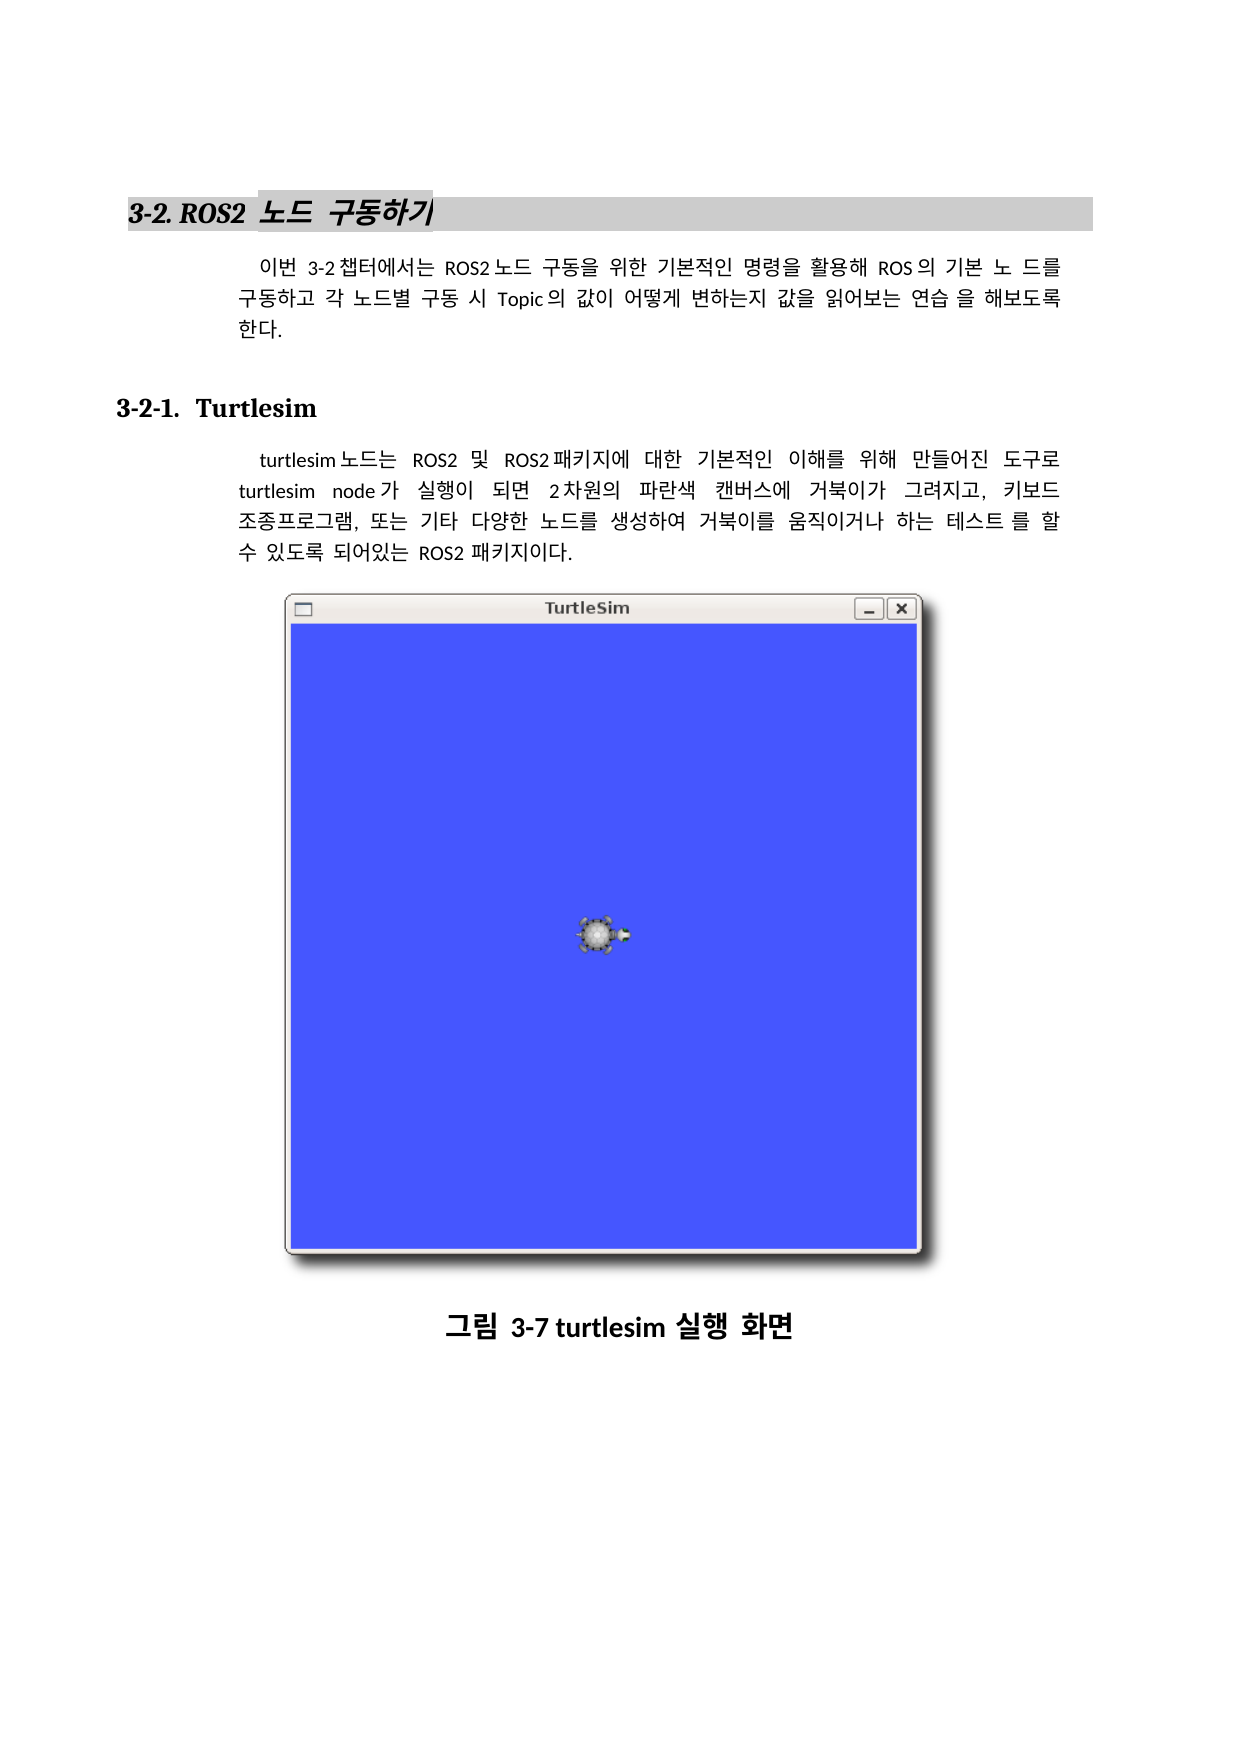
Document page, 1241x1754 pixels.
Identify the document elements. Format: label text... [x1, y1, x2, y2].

text 이번 3-2챕터에서는 ROS2노드 구동을 위한 기본적인 명령을 활용해 ROS의 기본 노 드를 구동하고 각 노드별 구동 시 Topic의 값이 어떻게 변하는지 값을 읽어보는 연습 을 해보도록 한다. [239, 251, 1061, 344]
subtitle 3-2. ROS2 노드 구동하기 [117, 189, 1105, 232]
text turtlesim노드는 ROS2 및 ROS2패키지에 대한 기본적인 이해를 위해 만들어진 도구로 turtlesim node가 실행이 되면 2차원의 파란색 캔버스에 거북이가 그려지고, 키보드 조종프로그램, 또는 기타 다양한 노드를 생성하여 거북이를 움직이거나 하는 테스트 를 할 수 있도록 되어있는 ROS2 패키지이다. [238, 443, 1061, 567]
picture [276, 585, 952, 1284]
subtitle 3-2-1. Turtlesim [117, 393, 1105, 424]
